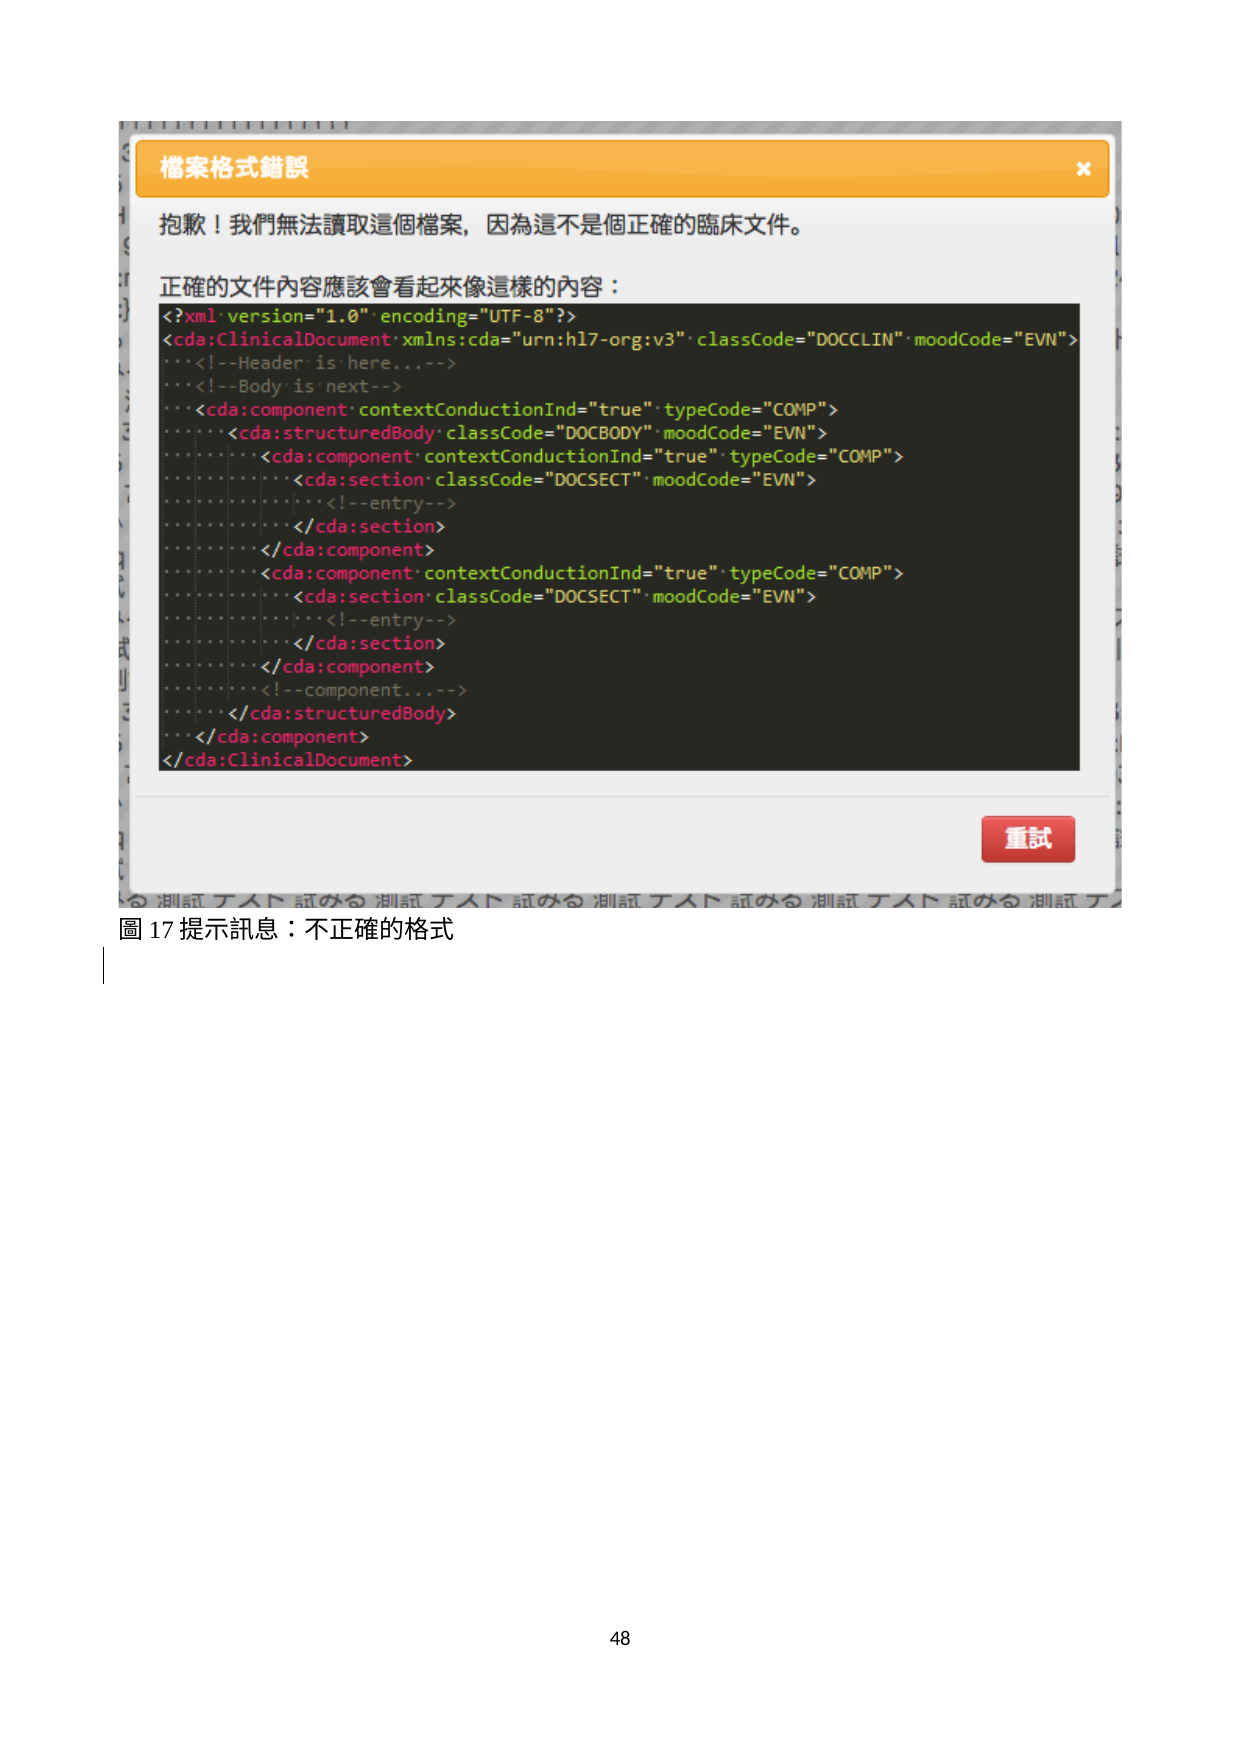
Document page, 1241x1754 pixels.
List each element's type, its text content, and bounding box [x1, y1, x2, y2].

picture [118, 121, 1122, 908]
text 圖 提示訊息：不正確的格式 [118, 909, 1122, 947]
